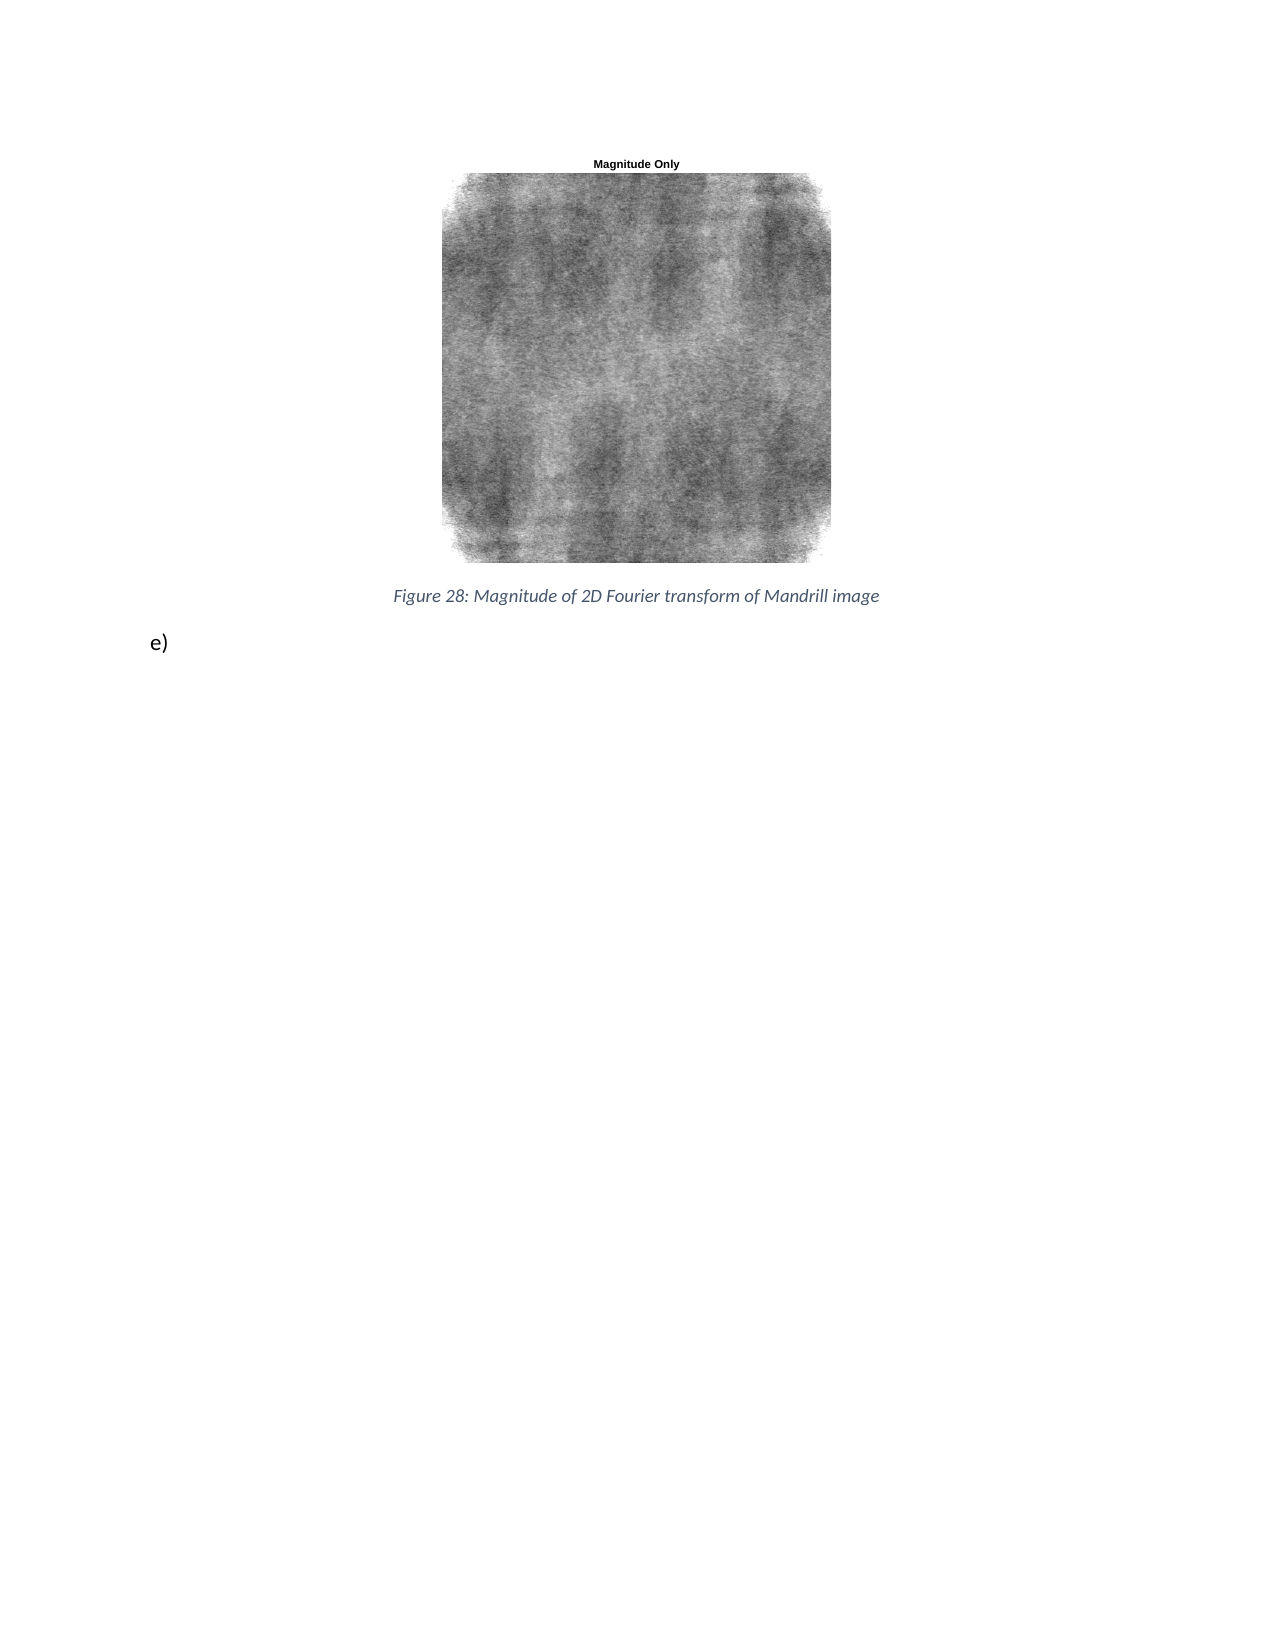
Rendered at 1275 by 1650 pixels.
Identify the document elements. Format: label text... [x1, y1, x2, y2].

text e) [150, 628, 1125, 656]
